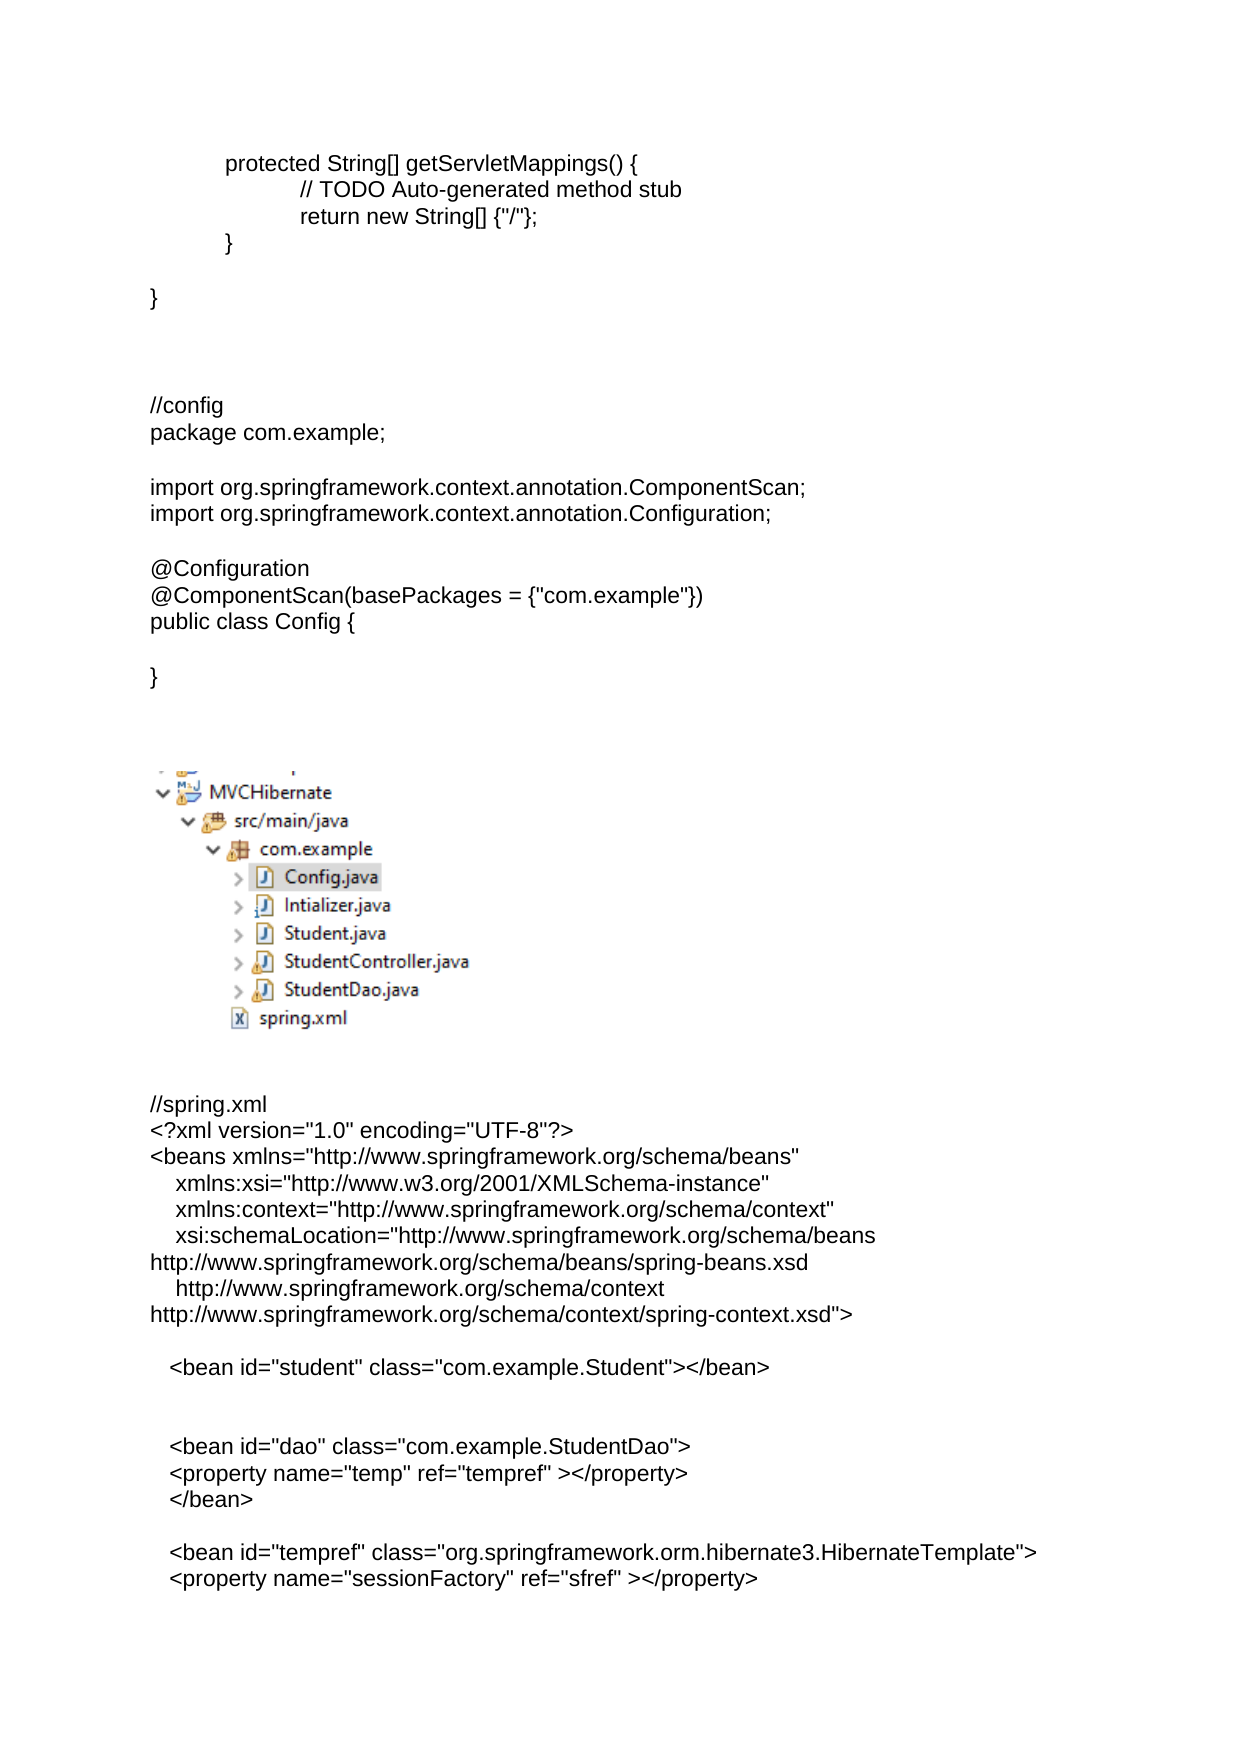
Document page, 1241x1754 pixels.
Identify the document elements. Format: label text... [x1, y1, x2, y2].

text //spring.xml [150, 1091, 1090, 1117]
text <?xml version="1.0" encoding="UTF-8"?> [150, 1117, 1090, 1143]
text xmlns:context="http://www.springframework.org/schema/context" [150, 1196, 1090, 1222]
text import org.springframework.context.annotation.ComponentScan; [150, 474, 1090, 500]
text @ComponentScan(basePackages = {"com.example"}) [150, 582, 1090, 608]
text xmlns:xsi="http://www.w3.org/2001/XMLSchema-instance" [150, 1169, 1090, 1196]
text @Configuration [150, 555, 1090, 582]
text import org.springframework.context.annotation.Configuration; [150, 500, 1090, 526]
text //config [150, 392, 1090, 419]
text } [150, 663, 1090, 689]
text public class Config { [150, 608, 1090, 634]
text <bean id="dao" class="com.example.StudentDao"> [150, 1433, 1090, 1459]
text // TODO Auto-generated method stub [150, 176, 1090, 203]
picture [150, 771, 501, 1037]
text protected String[] getServletMappings() { [150, 150, 1090, 176]
text return new String[] {"/"}; [150, 203, 1090, 229]
text http://www.springframework.org/schema/context http://www.springframework.org/schema/context/spring-context.xsd"> [150, 1275, 1090, 1328]
text <property name="temp" ref="tempref" ></property> [150, 1459, 1090, 1486]
text <bean id="student" class="com.example.Student"></bean> [150, 1354, 1090, 1380]
text package com.example; [150, 419, 1090, 445]
text xsi:schemaLocation="http://www.springframework.org/schema/beans http://www.springframework.org/schema/beans/spring-beans.xsd [150, 1222, 1090, 1275]
text <beans xmlns="http://www.springframework.org/schema/beans" [150, 1143, 1090, 1169]
text <property name="sessionFactory" ref="sfref" ></property> [150, 1565, 1090, 1591]
text } [150, 229, 1090, 255]
text } [150, 284, 1090, 311]
text </bean> [150, 1486, 1090, 1512]
text <bean id="tempref" class="org.springframework.orm.hibernate3.HibernateTemplate"> [150, 1538, 1090, 1565]
